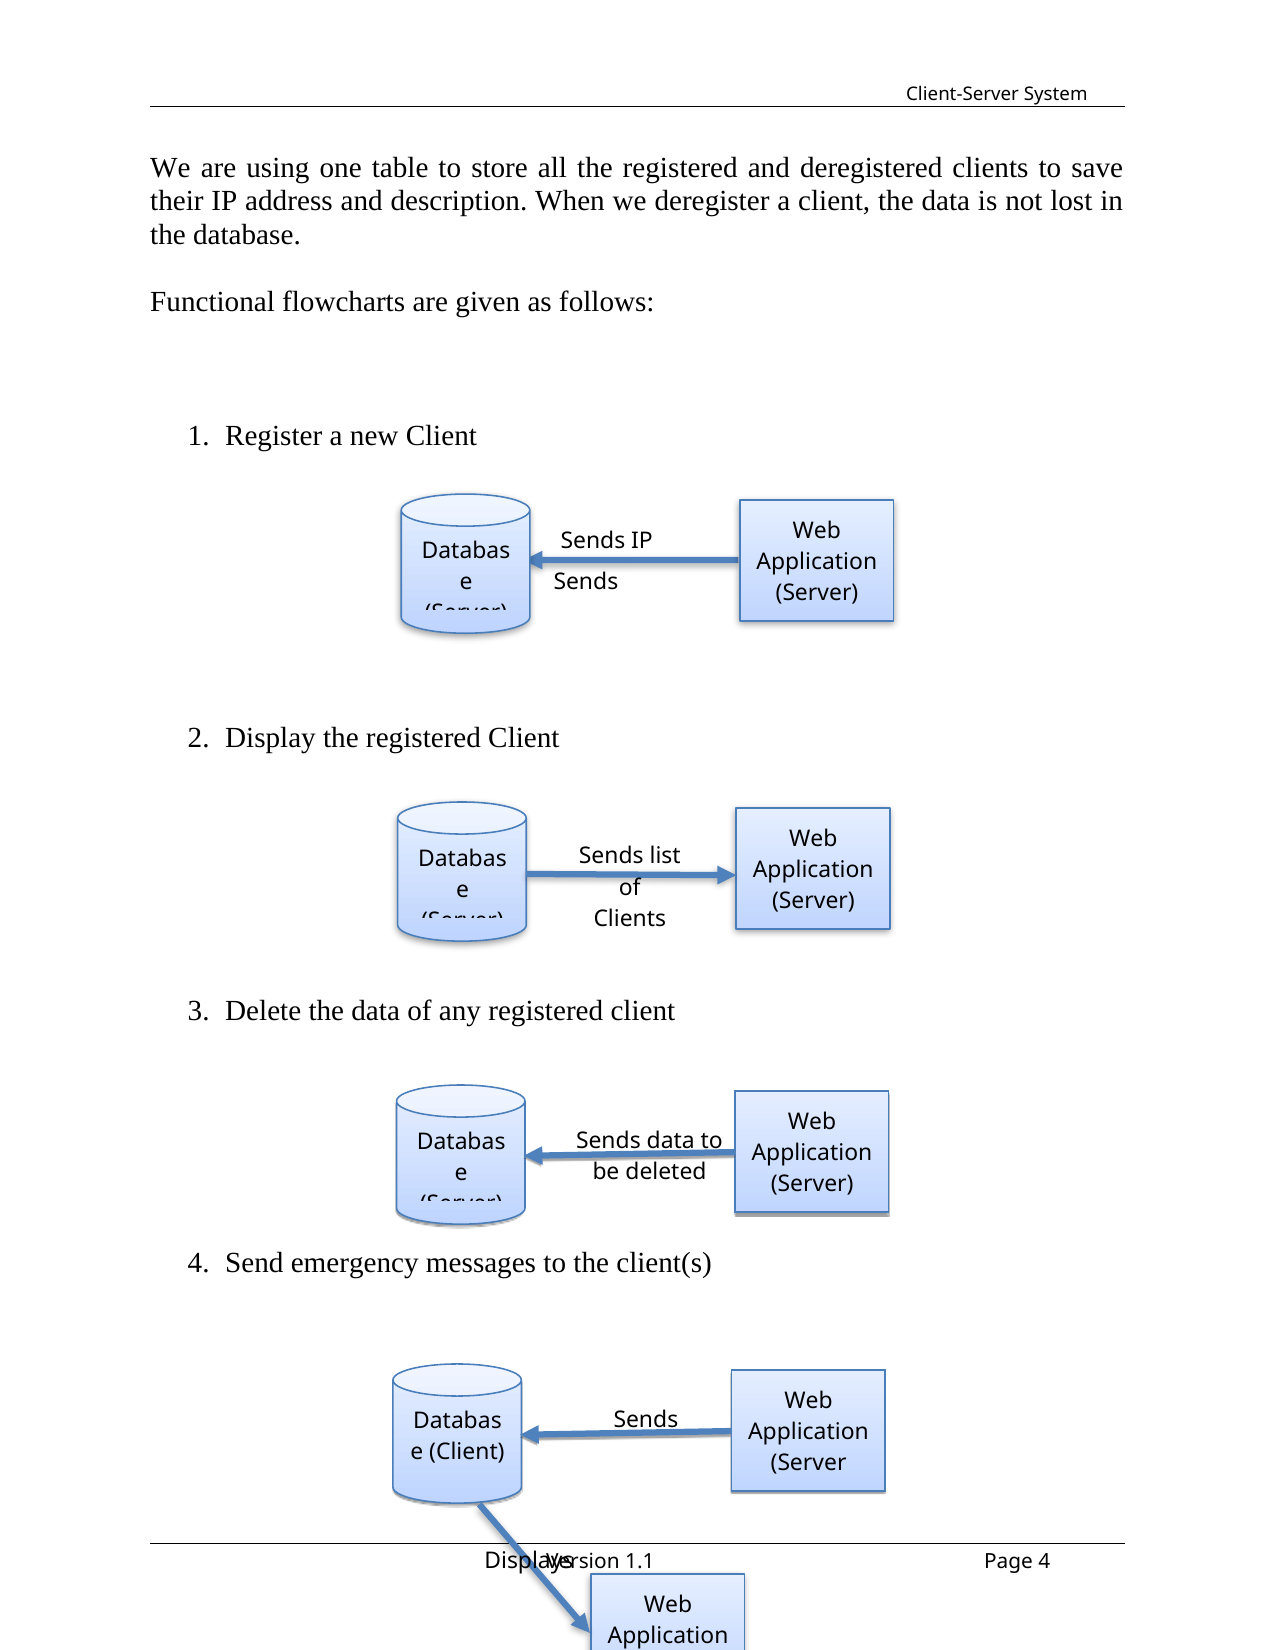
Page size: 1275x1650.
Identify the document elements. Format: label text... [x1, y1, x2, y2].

list Register a new Client [187, 418, 1125, 452]
text We are using one table to store all the registered and deregistered clients to save their IP address and description. When we deregister a client, the data is not lost in the database. [150, 150, 1125, 251]
list Delete the data of any registered client [187, 993, 1125, 1027]
text Functional flowcharts are given as follows: [150, 284, 1125, 318]
list Send emergency messages to the client(s) [187, 1246, 1125, 1279]
list Display the registered Client [187, 720, 1125, 753]
